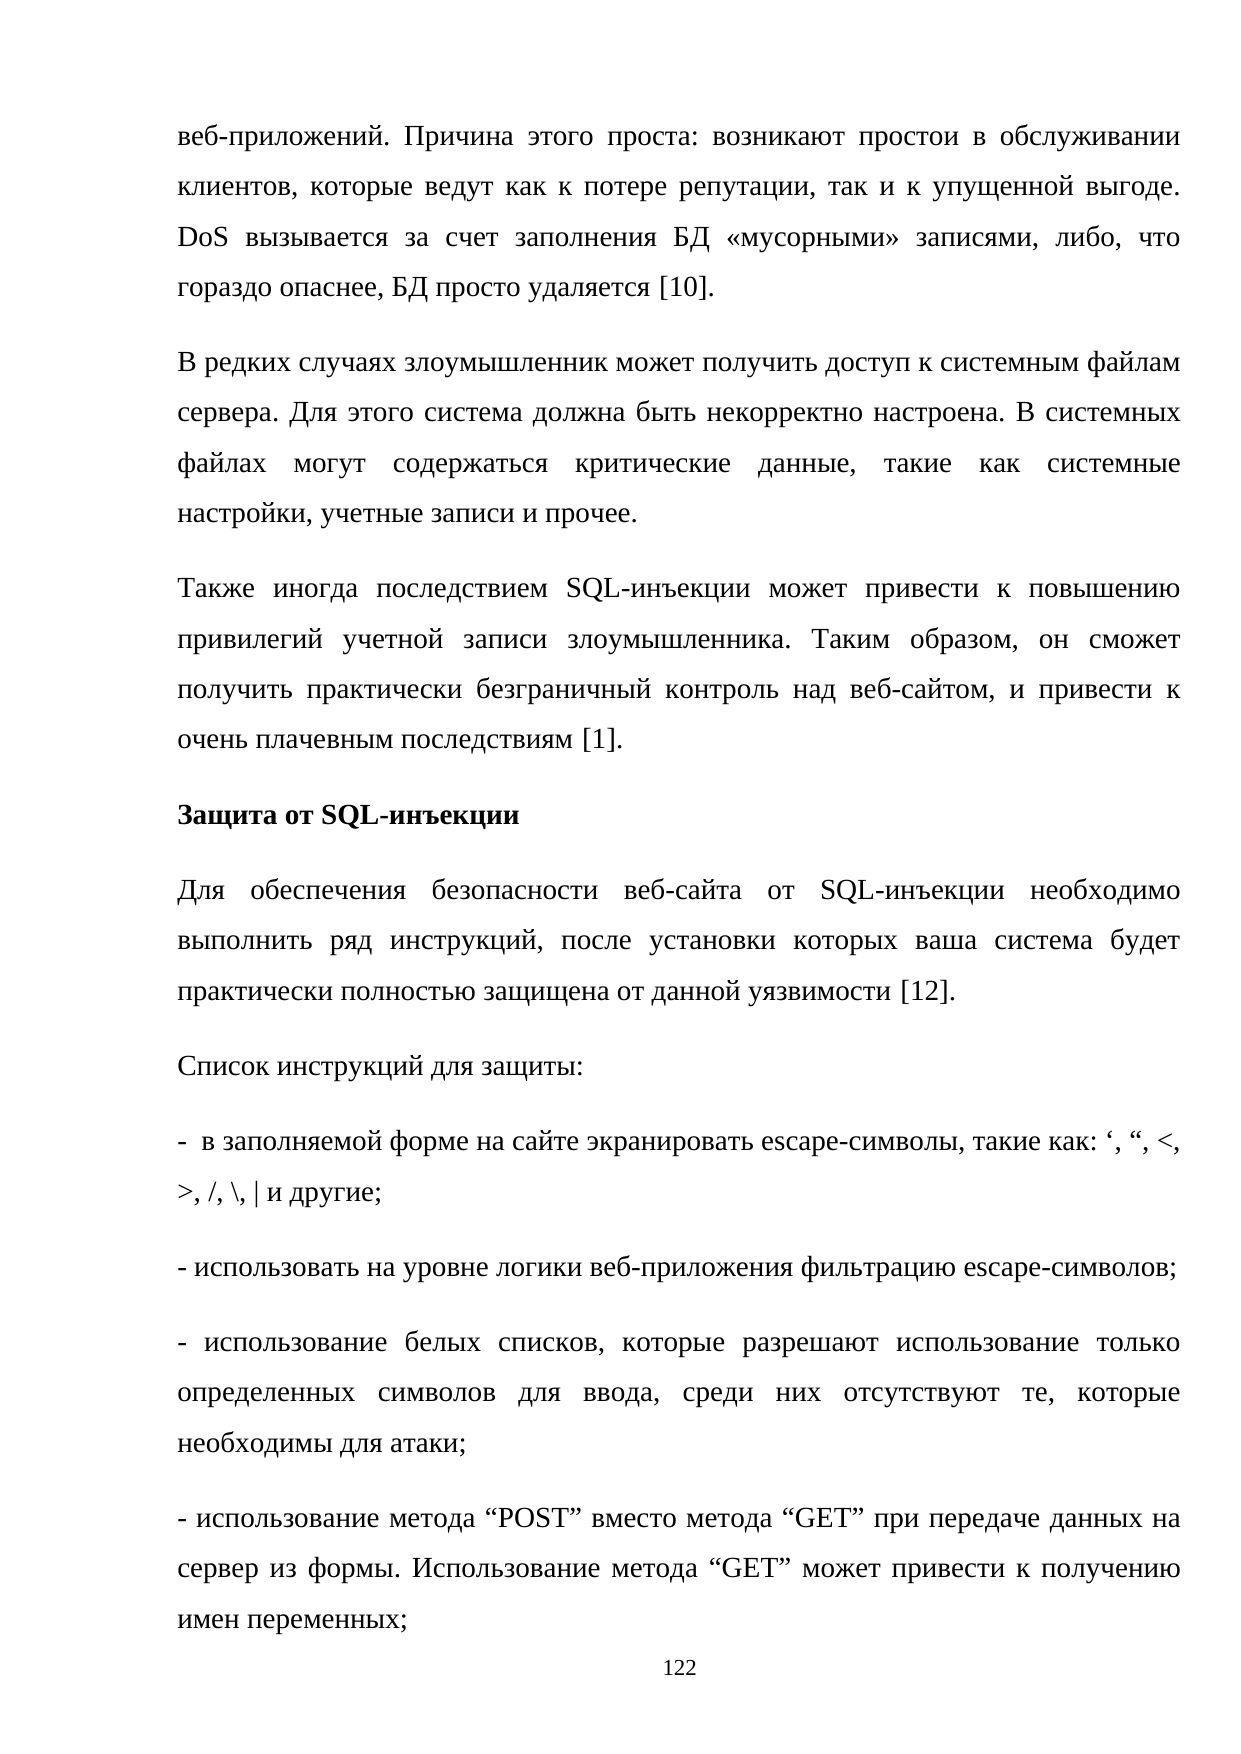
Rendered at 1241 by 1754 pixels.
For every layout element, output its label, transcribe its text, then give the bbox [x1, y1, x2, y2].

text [177, 118, 1182, 302]
text Для обеспечения безопасности веб-сайта от SQL-инъекции необходимо выполнить ряд инструкций, после установки которых ваша система будет практически полностью защищена от данной уязвимости [12]. [177, 872, 1182, 1006]
text - использование метода “POST” вместо метода “GET” при передаче данных на сервер из формы. Использование метода “GET” может привести к получению имен переменных; [177, 1500, 1182, 1634]
text В редких случаях злоумышленник может получить доступ к системным файлам сервера. Для этого система должна быть некорректно настроена. В системных файлах могут содержаться критические данные, такие как системные настройки, учетные записи и прочее. [177, 344, 1182, 529]
text Также иногда последствием SQL-инъекции может привести к повышению привилегий учетной записи злоумышленника. Таким образом, он сможет получить практически безграничный контроль над веб-сайтом, и привести к очень плачевным последствиям [1]. [177, 571, 1182, 755]
text Список инструкций для защиты: [177, 1048, 1182, 1082]
text Защита от SQL-инъекции [177, 797, 1182, 830]
text - в заполняемой форме на сайте экранировать escape-символы, такие как: ‘, “, <, >, /, \, | и другие; [177, 1123, 1182, 1207]
text - использовать на уровне логики веб-приложения фильтрацию escape-символов; [177, 1249, 1182, 1282]
text - использование белых списков, которые разрешают использование только определенных символов для ввода, среди них отсутствуют те, которые необходимы для атаки; [177, 1324, 1182, 1458]
